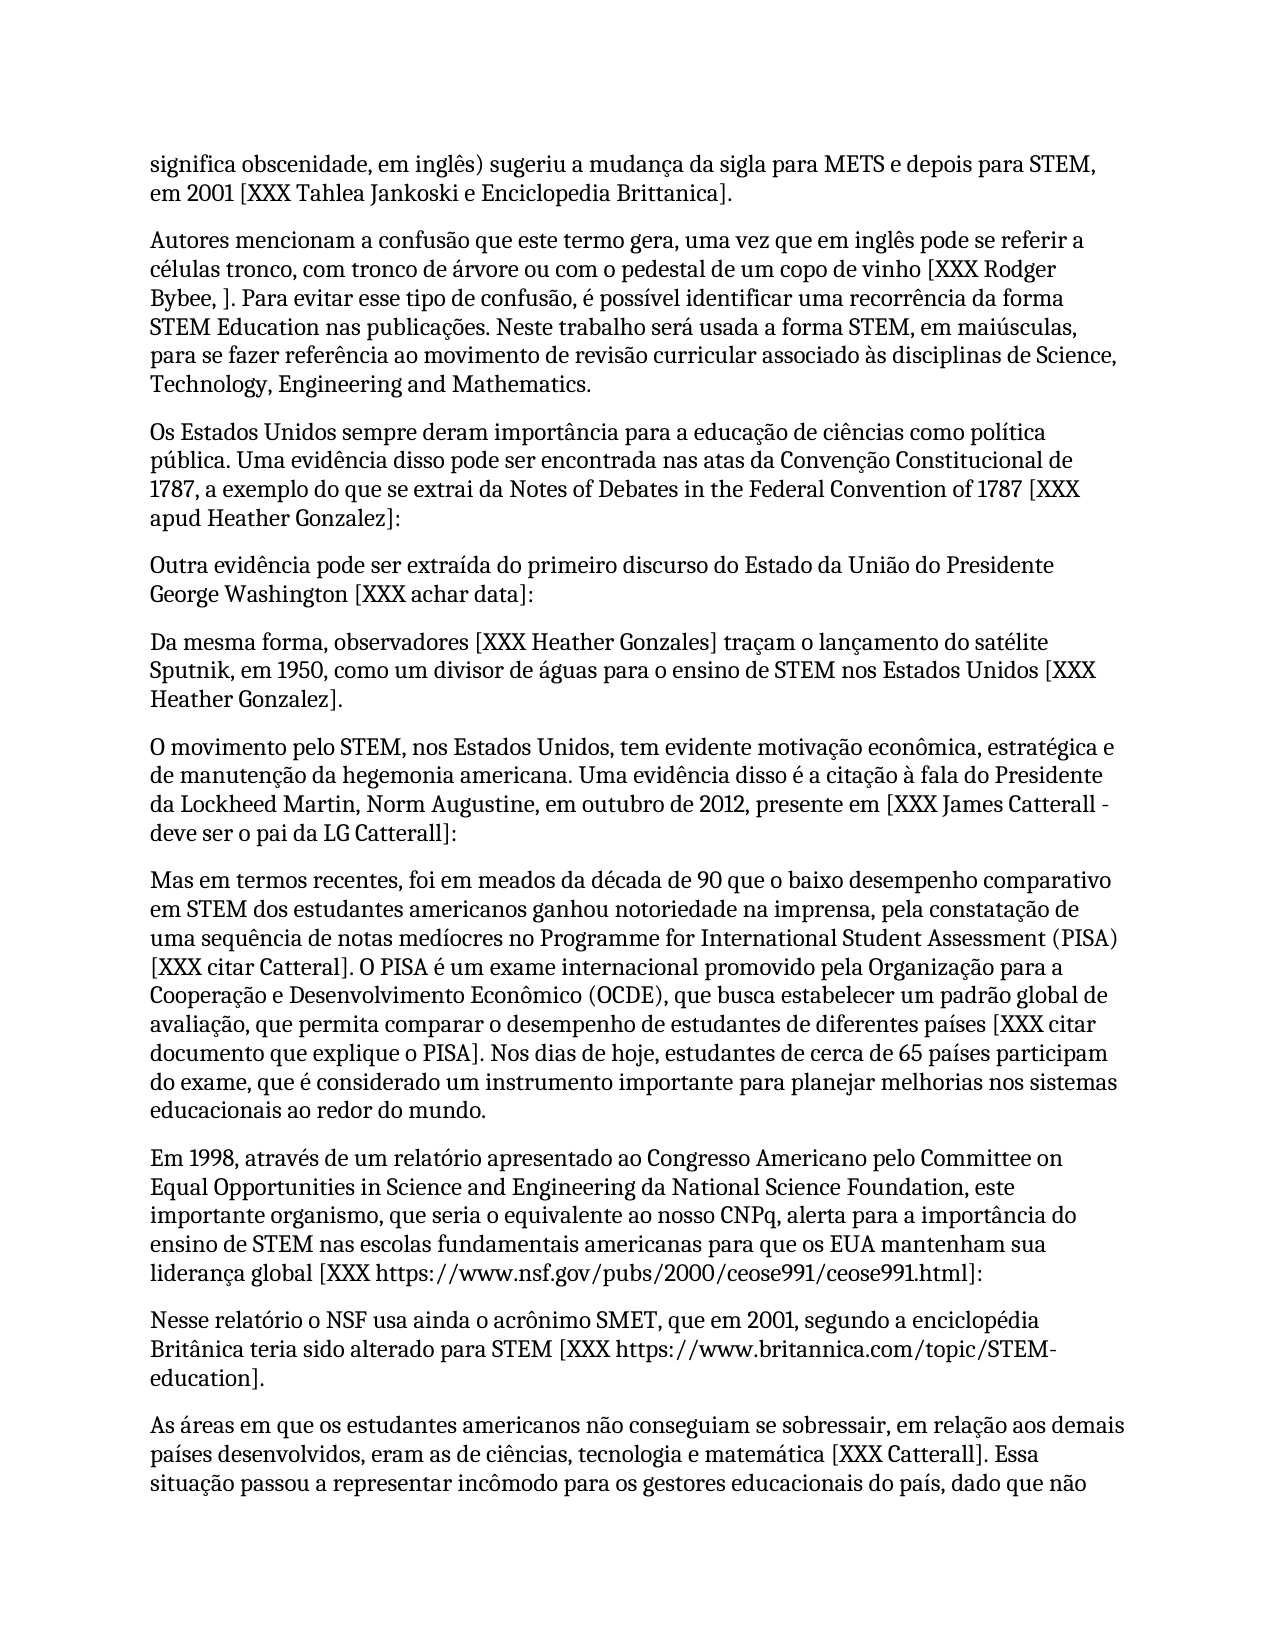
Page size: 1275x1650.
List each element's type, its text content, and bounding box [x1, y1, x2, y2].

text Outra evidência pode ser extraída do primeiro discurso do Estado da União do Presidente George Washington [XXX achar data]: [150, 551, 1125, 609]
text Nesse relatório o NSF usa ainda o acrônimo SMET, que em 2001, segundo a enciclopédia Britânica teria sido alterado para STEM [XXX https://www.britannica.com/topic/STEM-education]. [150, 1306, 1125, 1392]
text Os Estados Unidos sempre deram importância para a educação de ciências como política pública. Uma evidência disso pode ser encontrada nas atas da Convenção Constitucional de 1787, a exemplo do que se extrai da Notes of Debates in the Federal Convention of 1787 [XXX apud Heather Gonzalez]: [150, 417, 1125, 532]
text Da mesma forma, observadores [XXX Heather Gonzales] traçam o lançamento do satélite Sputnik, em 1950, como um divisor de águas para o ensino de STEM nos Estados Unidos [XXX Heather Gonzalez]. [150, 627, 1125, 714]
text Autores mencionam a confusão que este termo gera, uma vez que em inglês pode se referir a células tronco, com tronco de árvore ou com o pedestal de um copo de vinho [XXX Rodger Bybee, ]. Para evitar esse tipo de confusão, é possível identificar uma recorrência da forma STEM Education nas publicações. Neste trabalho será usada a forma STEM, em maiúsculas, para se fazer referência ao movimento de revisão curricular associado às disciplinas de Science, Technology, Engineering and Mathematics. [150, 226, 1125, 399]
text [150, 1411, 1125, 1497]
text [150, 150, 1125, 207]
text Em 1998, através de um relatório apresentado ao Congresso Americano pelo Committee on Equal Opportunities in Science and Engineering da National Science Foundation, este importante organismo, que seria o equivalente ao nosso CNPq, alerta para a importância do ensino de STEM nas escolas fundamentais americanas para que os EUA mantenham sua liderança global [XXX https://www.nsf.gov/pubs/2000/ceose991/ceose991.html]: [150, 1144, 1125, 1287]
text O movimento pelo STEM, nos Estados Unidos, tem evidente motivação econômica, estratégica e de manutenção da hegemonia americana. Uma evidência disso é a citação à fala do Presidente da Lockheed Martin, Norm Augustine, em outubro de 2012, presente em [XXX James Catterall - deve ser o pai da LG Catterall]: [150, 732, 1125, 847]
text Mas em termos recentes, foi em meados da década de 90 que o baixo desempenho comparativo em STEM dos estudantes americanos ganhou notoriedade na imprensa, pela constatação de uma sequência de notas medíocres no Programme for International Student Assessment (PISA) [XXX citar Catteral]. O PISA é um exame internacional promovido pela Organização para a Cooperação e Desenvolvimento Econômico (OCDE), que busca estabelecer um padrão global de avaliação, que permita comparar o desempenho de estudantes de diferentes países [XXX citar documento que explique o PISA]. Nos dias de hoje, estudantes de cerca de 65 países participam do exame, que é considerado um instrumento importante para planejar melhorias nos sistemas educacionais ao redor do mundo. [150, 866, 1125, 1125]
